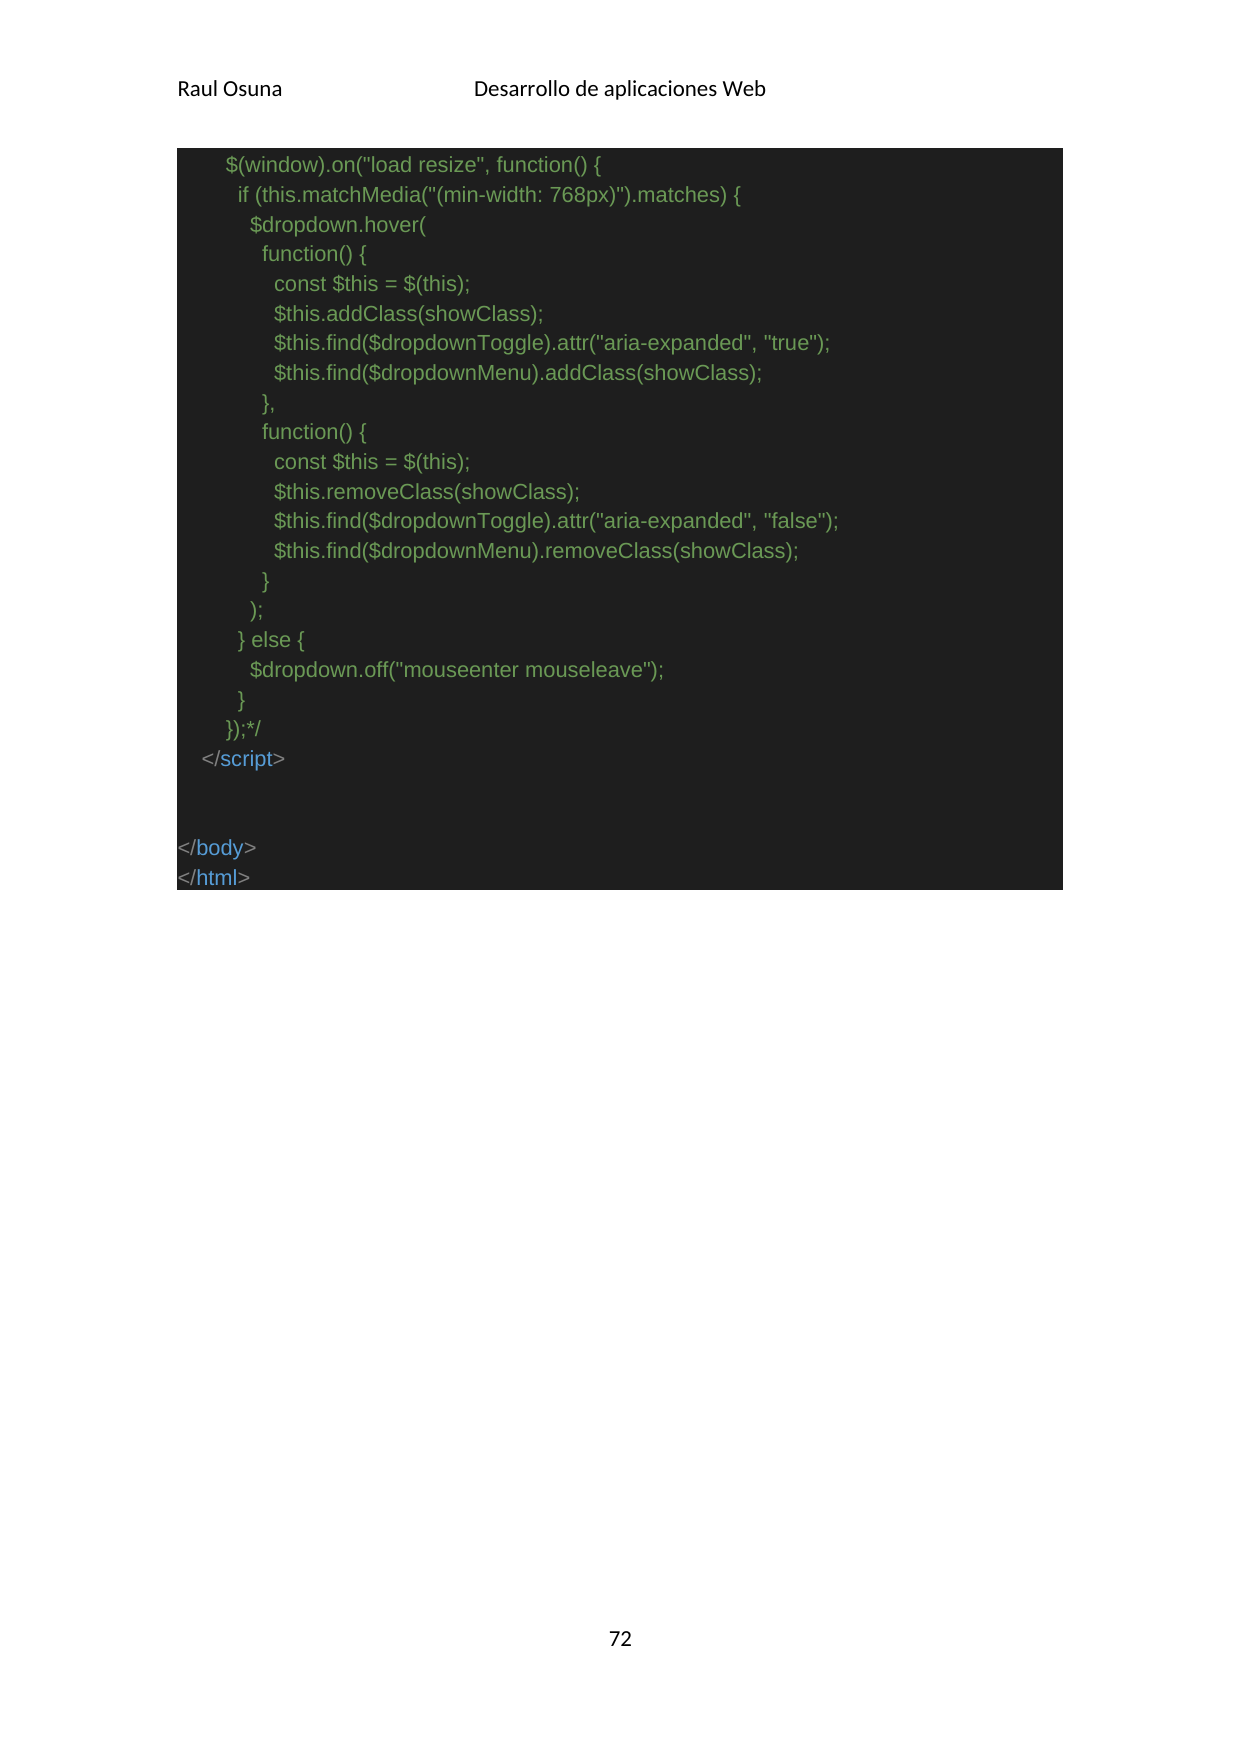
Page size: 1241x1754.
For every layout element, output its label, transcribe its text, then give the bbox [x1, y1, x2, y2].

text $(window).on("load resize", function() { [177, 148, 1063, 177]
text function() { [177, 237, 1063, 266]
text </script> [177, 741, 1063, 771]
text const $this = $(this); [177, 266, 1063, 296]
text $this.find($dropdownToggle).attr("aria-expanded", "true"); [177, 326, 1063, 355]
text </body> [177, 830, 1063, 860]
text } else { [177, 623, 1063, 652]
text </html> [177, 860, 1063, 890]
text $dropdown.hover( [177, 207, 1063, 237]
text ); [177, 593, 1063, 623]
text if (this.matchMedia("(min-width: 768px)").matches) { [177, 177, 1063, 207]
text $dropdown.off("mouseenter mouseleave"); [177, 652, 1063, 682]
text });*/ [177, 712, 1063, 741]
text $this.find($dropdownMenu).addClass(showClass); [177, 355, 1063, 385]
text $this.find($dropdownToggle).attr("aria-expanded", "false"); [177, 504, 1063, 533]
text $this.removeClass(showClass); [177, 474, 1063, 504]
text } [177, 682, 1063, 712]
text $this.find($dropdownMenu).removeClass(showClass); [177, 533, 1063, 563]
text }, [177, 385, 1063, 415]
text } [177, 563, 1063, 593]
text const $this = $(this); [177, 444, 1063, 474]
text function() { [177, 415, 1063, 444]
text $this.addClass(showClass); [177, 296, 1063, 326]
